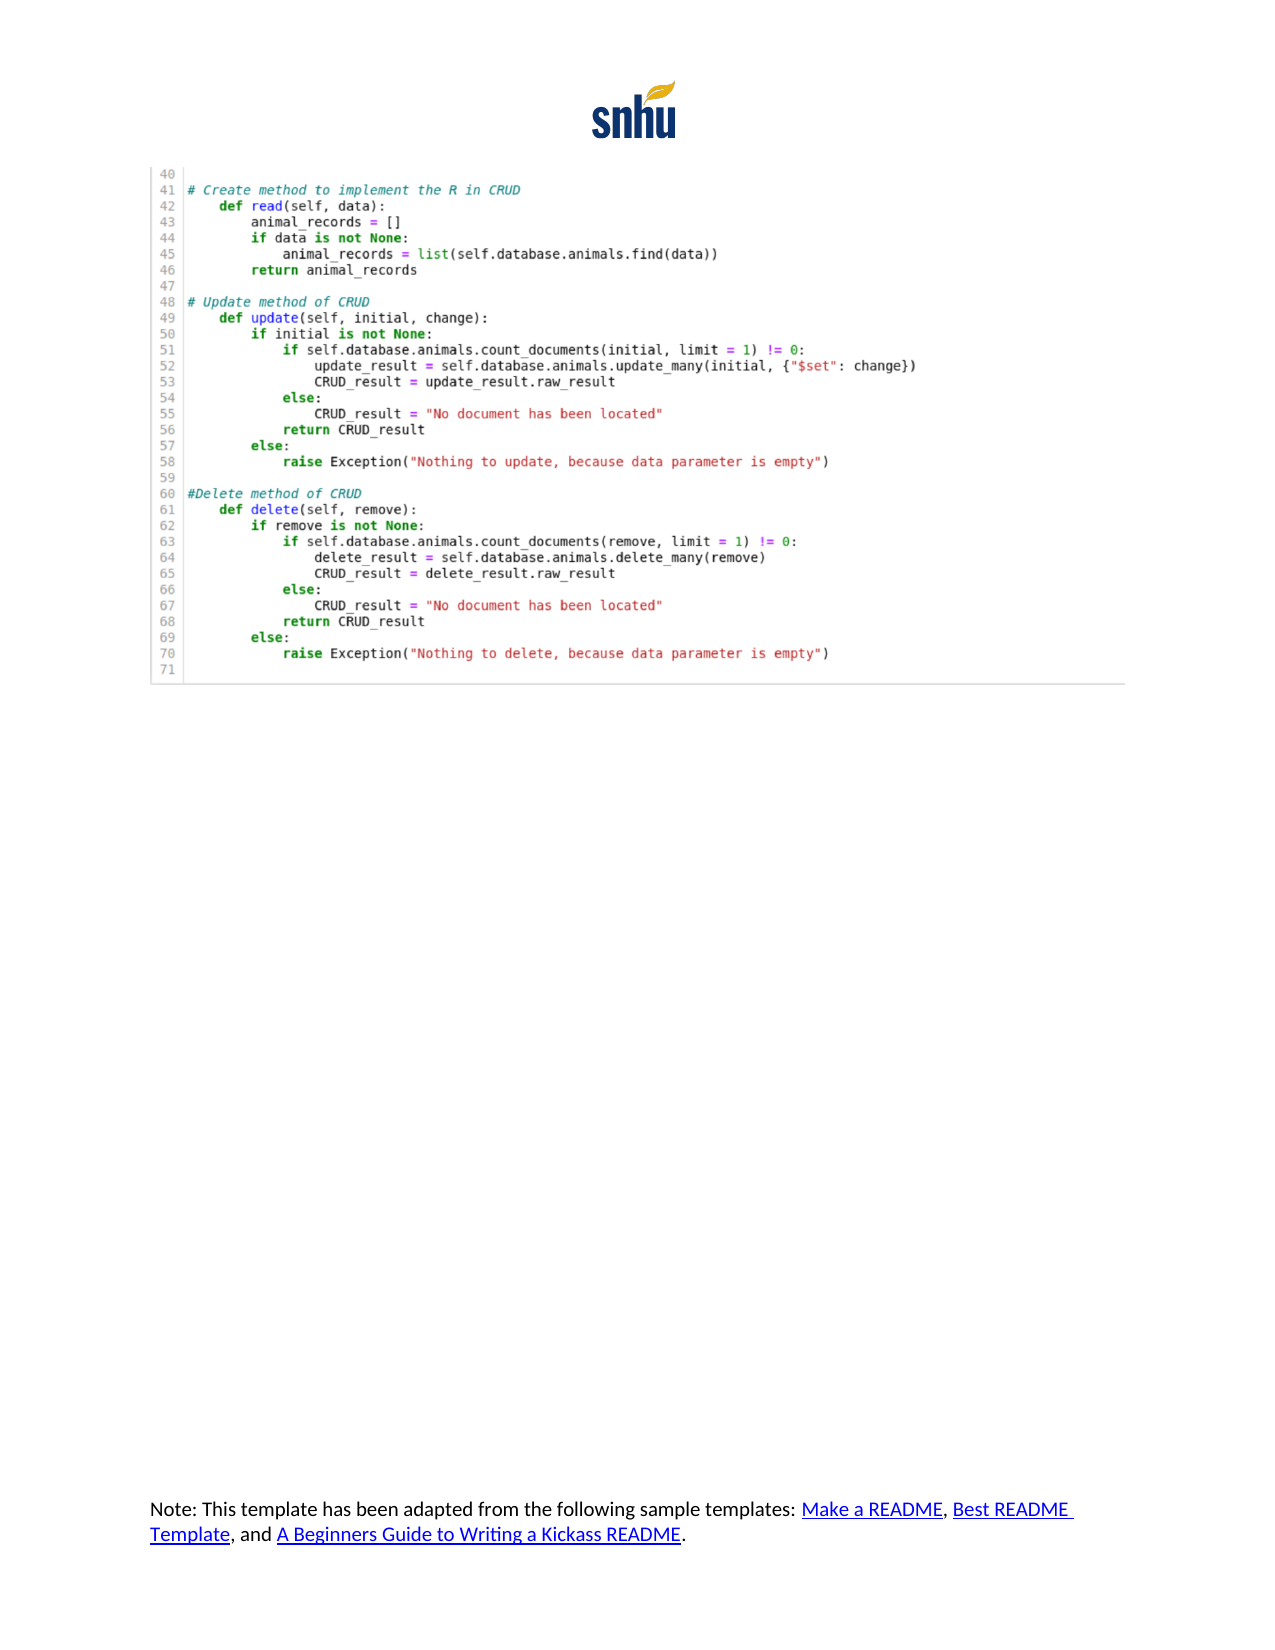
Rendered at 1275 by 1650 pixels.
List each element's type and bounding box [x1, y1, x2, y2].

picture [150, 167, 1125, 685]
picture [573, 75, 702, 147]
